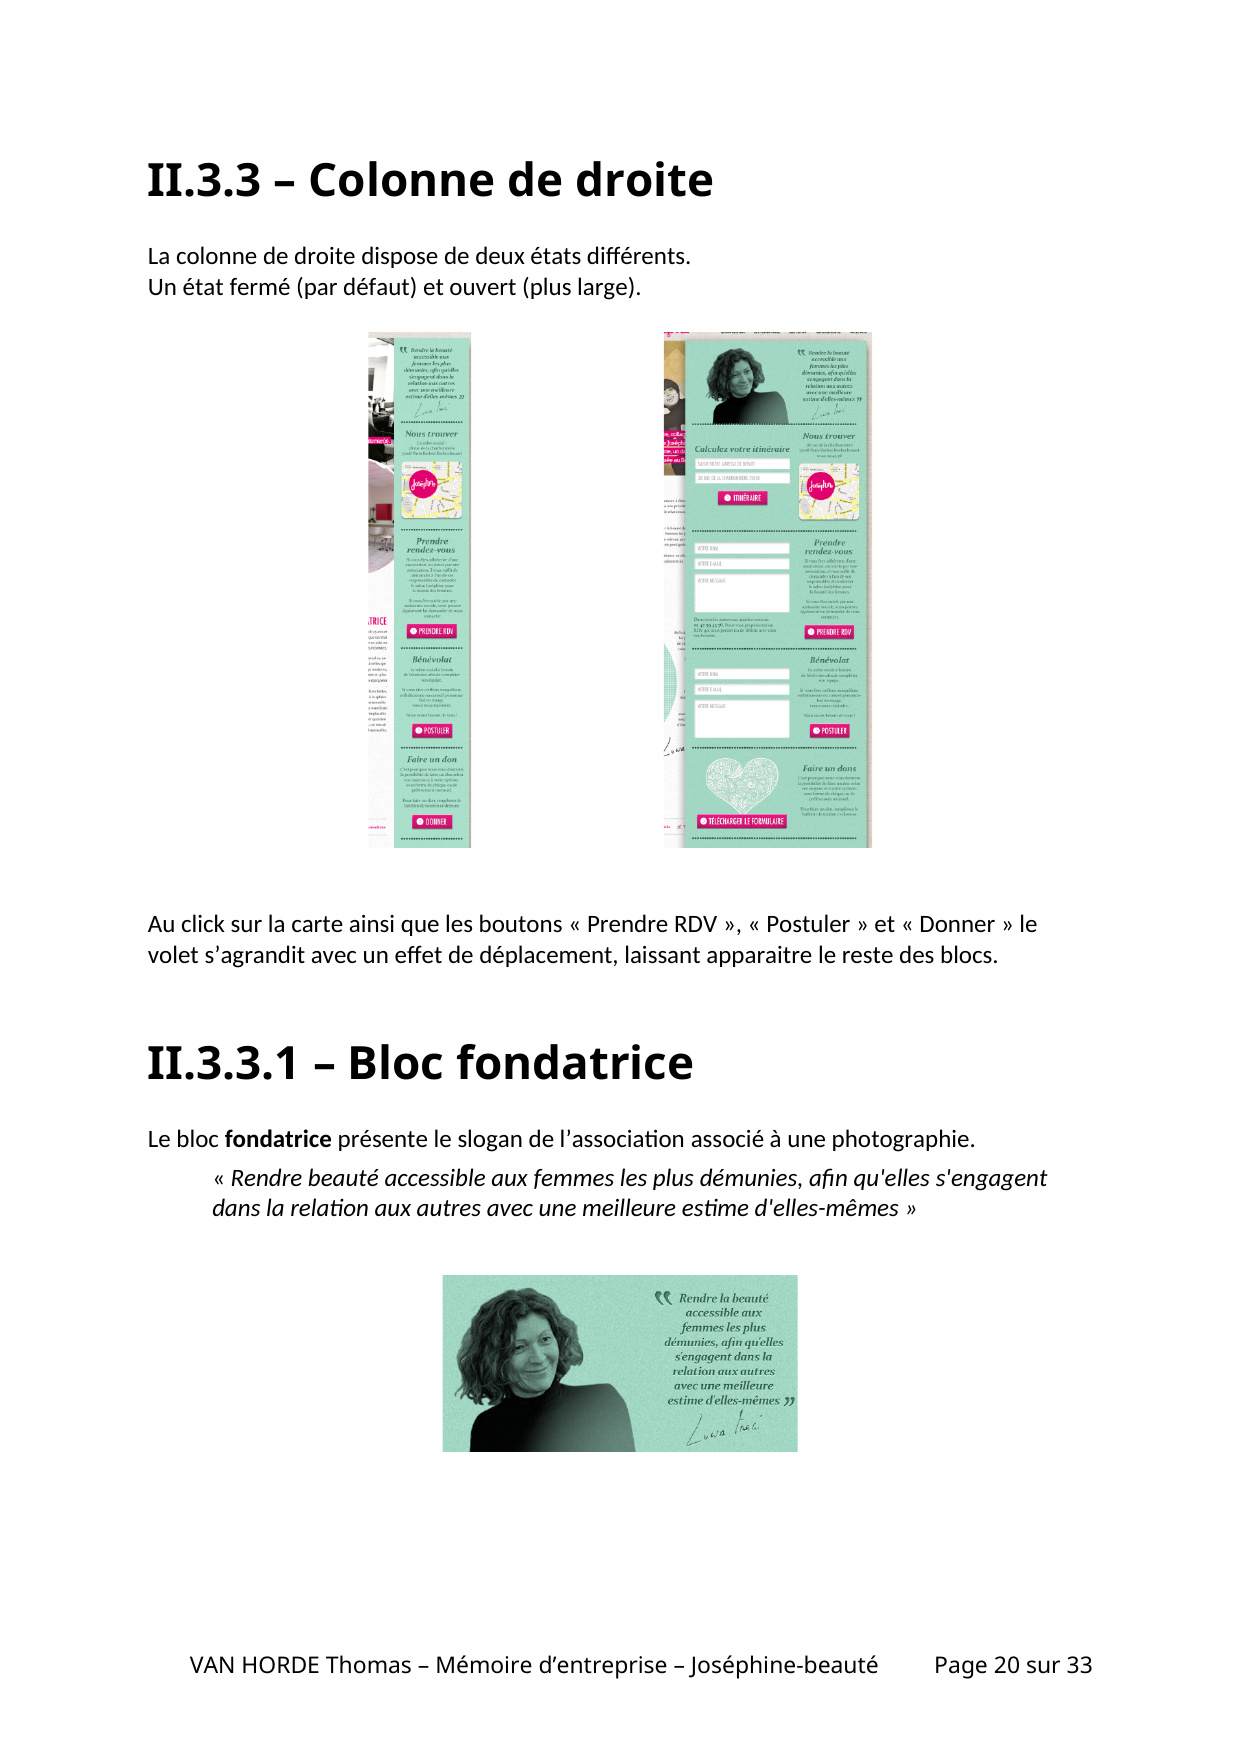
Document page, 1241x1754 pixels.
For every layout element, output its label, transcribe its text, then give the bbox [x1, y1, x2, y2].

text Au click sur la carte ainsi que les boutons « Prendre RDV », « Postuler » et « Donner » le volet s’agrandit avec un effet de déplacement, laissant apparaitre le reste des blocs. [148, 908, 1093, 969]
picture [442, 1275, 798, 1452]
text Le bloc fondatrice présente le slogan de l’association associé à une photographie. [148, 1123, 1093, 1154]
picture [663, 332, 873, 848]
text II.3.3 – Colonne de droite [148, 148, 1093, 210]
text Un état fermé (par défaut) et ouvert (plus large). [148, 271, 1093, 302]
picture [368, 332, 472, 848]
text II.3.3.1 – Bloc fondatrice [148, 1030, 1093, 1093]
text La colonne de droite dispose de deux états différents. [148, 241, 1093, 271]
